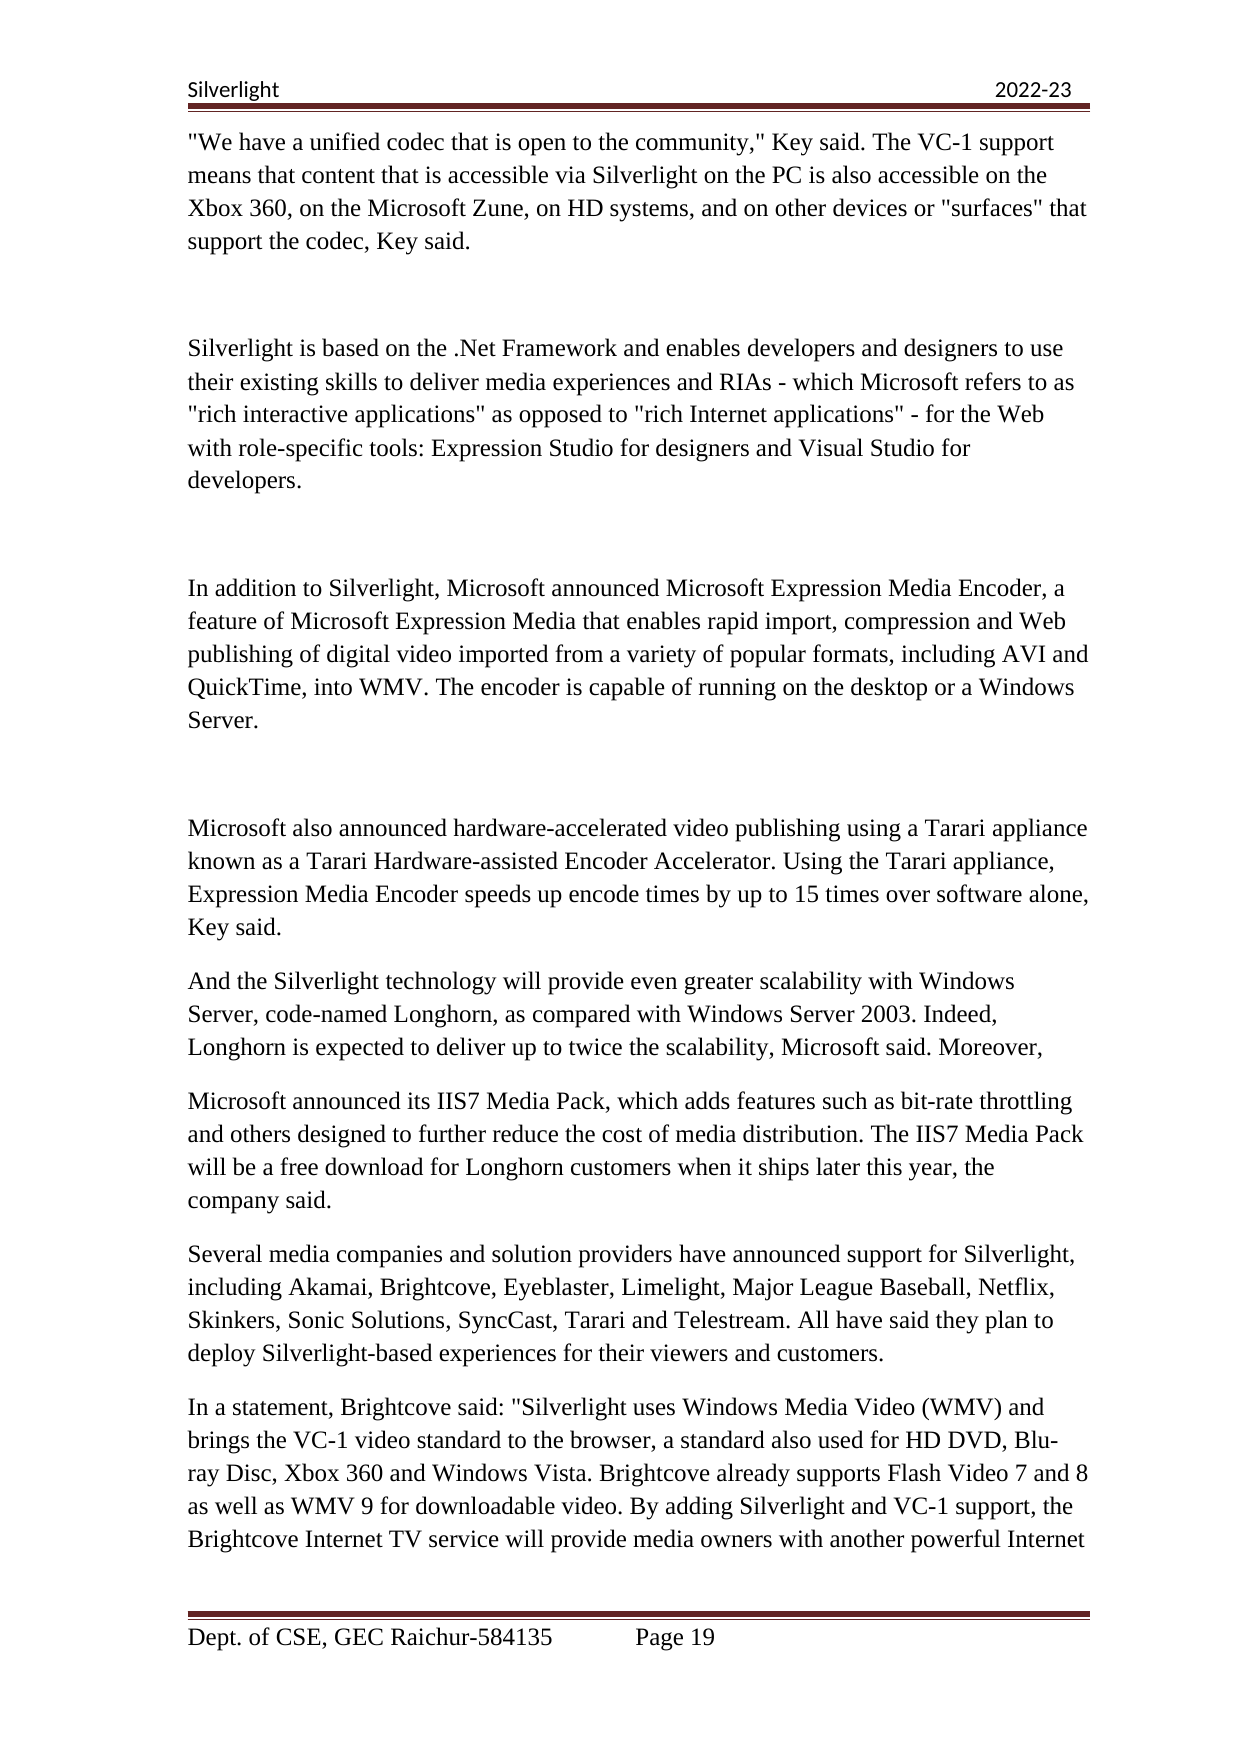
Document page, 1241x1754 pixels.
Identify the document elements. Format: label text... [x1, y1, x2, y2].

text In addition to Silverlight, Microsoft announced Microsoft Expression Media Encoder, a feature of Microsoft Expression Media that enables rapid import, compression and Web publishing of digital video imported from a variety of popular formats, including AVI and QuickTime, into WMV. The encoder is capable of running on the desktop or a Windows Server. [187, 573, 1090, 734]
text Microsoft announced its IIS7 Media Pack, which adds features such as bit-rate throttling and others designed to further reduce the cost of media distribution. The IIS7 Media Pack will be a free download for Longhorn customers when it ships later this year, the company said. [187, 1086, 1090, 1214]
text Microsoft also announced hardware-accelerated video publishing using a Tarari appliance known as a Tarari Hardware-assisted Encoder Accelerator. Using the Tarari appliance, Expression Media Encoder speeds up encode times by up to 15 times over software alone, Key said. [187, 813, 1090, 941]
text Silverlight is based on the .Net Framework and enables developers and designers to use their existing skills to deliver media experiences and RIAs - which Microsoft refers to as "rich interactive applications" as opposed to "rich Internet applications" - for the Web with role-specific tools: Expression Studio for designers and Visual Studio for developers. [187, 333, 1090, 494]
text Several media companies and solution providers have announced support for Silverlight, including Akamai, Brightcove, Eyeblaster, Limelight, Major League Baseball, Netflix, Skinkers, Sonic Solutions, SyncCast, Tarari and Telestream. All have said they plan to deploy Silverlight-based experiences for their viewers and customers. [187, 1239, 1090, 1367]
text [187, 1392, 1090, 1553]
text And the Silverlight technology will provide even greater scalability with Windows Server, code-named Longhorn, as compared with Windows Server 2003. Indeed, Longhorn is expected to deliver up to twice the scalability, Microsoft said. Moreover, [187, 966, 1090, 1061]
text "We have a unified codec that is open to the community," Key said. The VC-1 support means that content that is accessible via Silverlight on the PC is also accessible on the Xbox 360, on the Microsoft Zune, on HD systems, and on other devices or "surfaces" that support the codec, Key said. [187, 127, 1090, 254]
